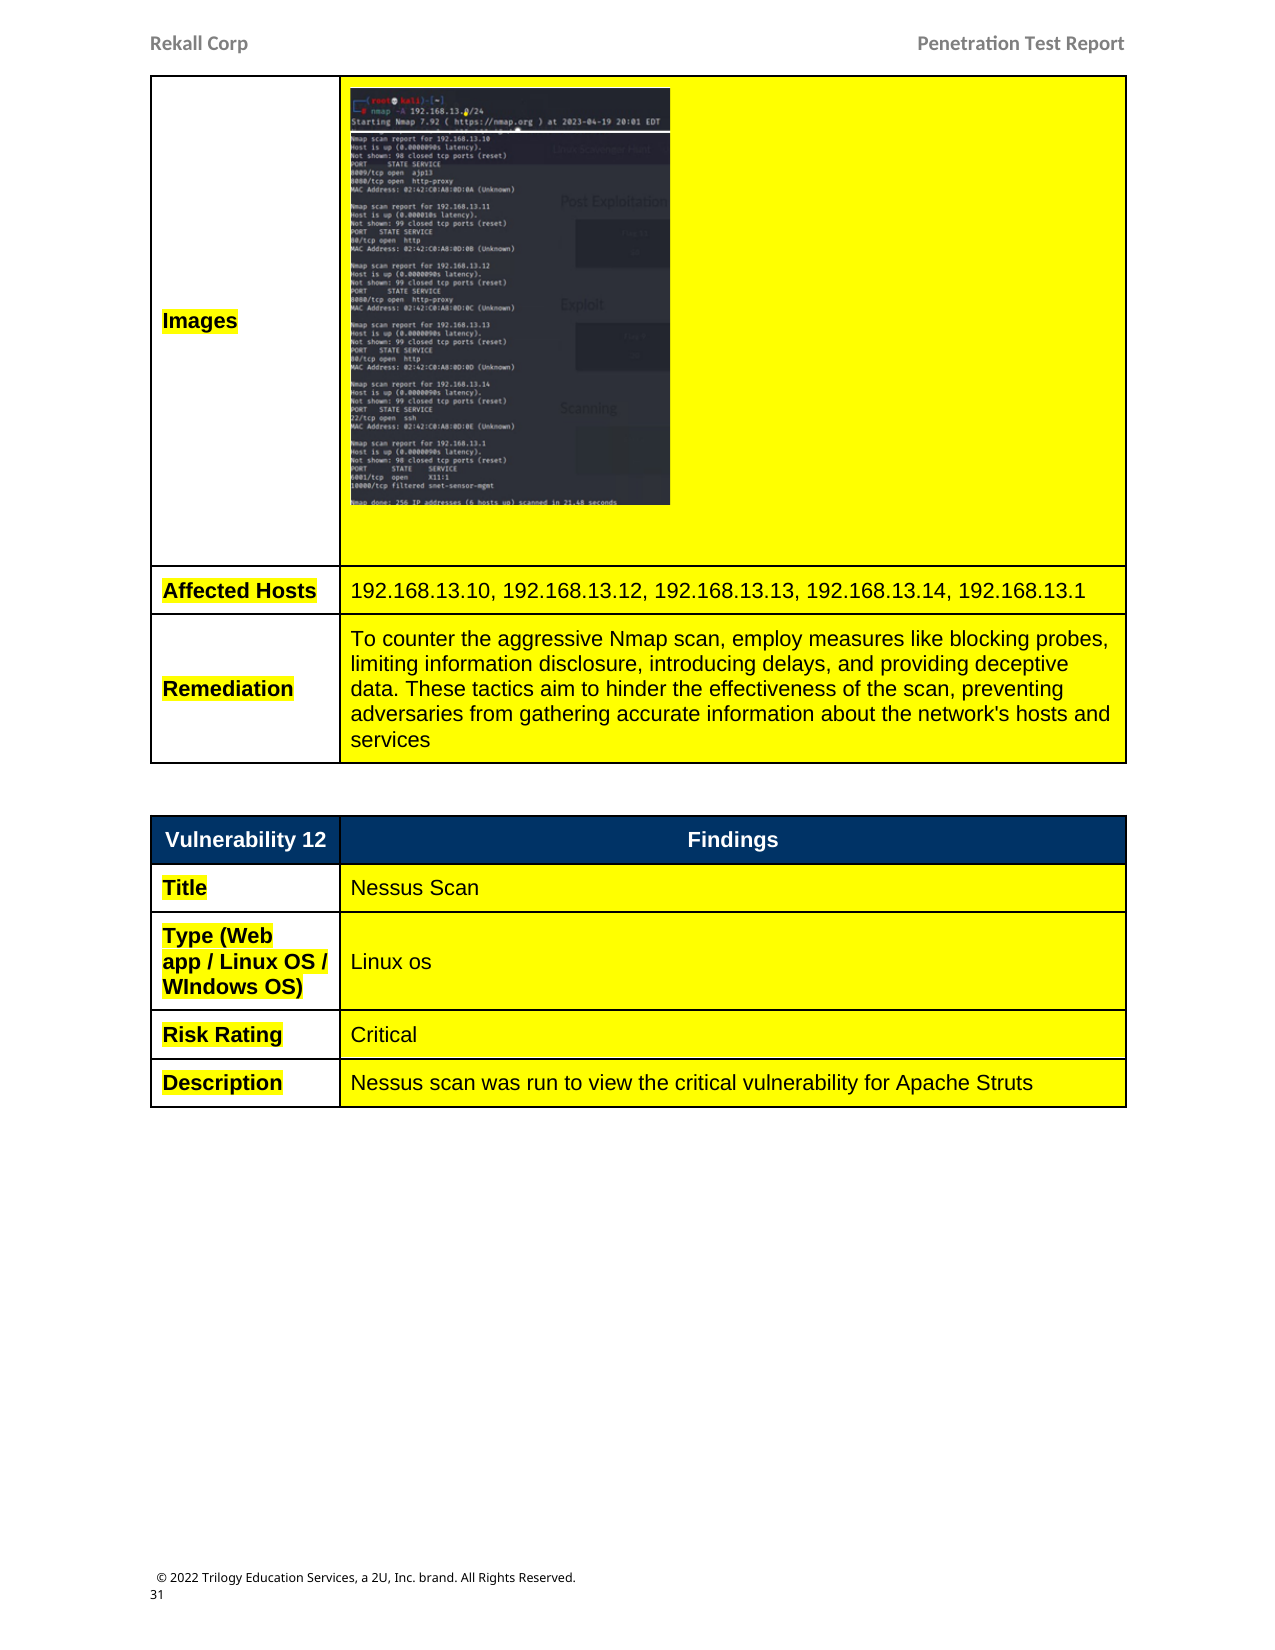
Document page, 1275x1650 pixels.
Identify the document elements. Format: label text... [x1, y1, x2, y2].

table_cell [341, 77, 1125, 565]
table_header Findings [341, 817, 1125, 863]
picture [350, 87, 671, 505]
table_cell Nessus scan was run to view the critical vulnerability for Apache Struts [341, 1060, 1125, 1106]
table_cell Remediation [152, 615, 339, 762]
table_cell Linux os [341, 913, 1125, 1009]
table_cell Affected Hosts [152, 567, 339, 613]
table_cell Risk Rating [152, 1011, 339, 1057]
table_cell To counter the aggressive Nmap scan, employ measures like blocking probes, limiting information disclosure, introducing delays, and providing deceptive data. These tactics aim to hinder the effectiveness of the scan, preventing adversaries from gathering accurate information about the network's hosts and services [341, 615, 1125, 762]
table_cell Nessus Scan [341, 865, 1125, 911]
table_cell Description [152, 1060, 339, 1106]
table_cell Images [152, 77, 339, 565]
table_cell Type (Web app / Linux OS / WIndows OS) [152, 913, 339, 1009]
table_header Vulnerability 12 [152, 817, 339, 863]
table_cell 192.168.13.10, 192.168.13.12, 192.168.13.13, 192.168.13.14, 192.168.13.1 [341, 567, 1125, 613]
table_cell Critical [341, 1011, 1125, 1057]
table_cell Title [152, 865, 339, 911]
